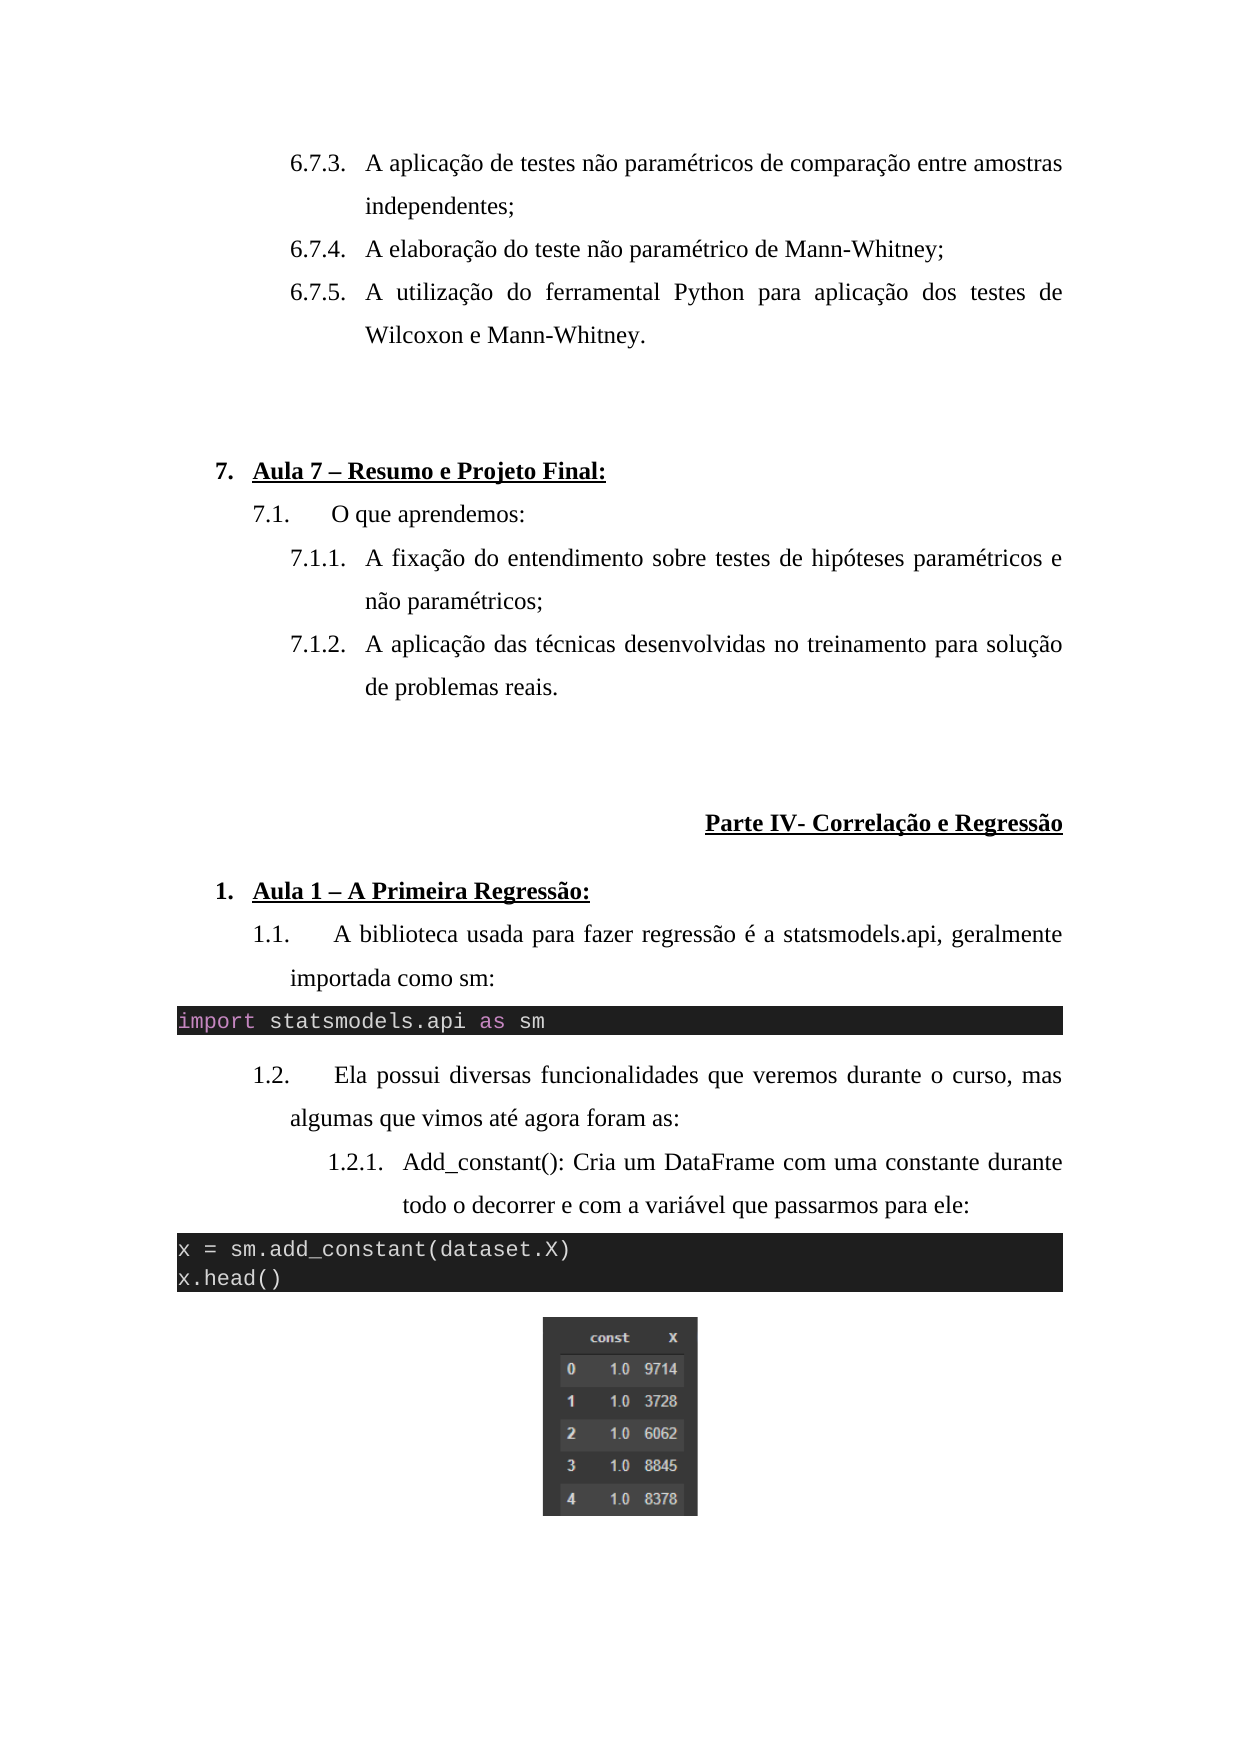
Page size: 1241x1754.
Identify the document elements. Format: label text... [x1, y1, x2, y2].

text x = sm.add_constant(dataset.X) [177, 1233, 1063, 1263]
list A fixação do entendimento sobre testes de hipóteses paramétricos e não paramétricos; [290, 543, 1063, 614]
list Add_constant(): Cria um DataFrame com uma constante durante todo o decorrer e com a variável que passarmos para ele: [327, 1147, 1063, 1218]
list Ela possui diversas funcionalidades que veremos durante o curso, mas algumas que vimos até agora foram as: [252, 1060, 1063, 1132]
text import statsmodels.api as sm [177, 1006, 1063, 1035]
list A aplicação de testes não paramétricos de comparação entre amostras independentes; [290, 148, 1063, 219]
list A aplicação das técnicas desenvolvidas no treinamento para solução de problemas reais. [290, 629, 1063, 701]
list A biblioteca usada para fazer regressão é a statsmodels.api, geralmente importada como sm: [252, 919, 1063, 991]
list A utilização do ferramental Python para aplicação dos testes de Wilcoxon e Mann-Whitney. [290, 277, 1063, 349]
text Parte IV- Correlação e Regressão [177, 808, 1063, 837]
text x.head() [177, 1263, 1063, 1292]
list A elaboração do teste não paramétrico de Mann-Whitney; [290, 234, 1063, 263]
picture [542, 1317, 698, 1516]
list Aula 1 – A Primeira Regressão: [215, 876, 1063, 905]
list Aula 7 – Resumo e Projeto Final: [215, 456, 1063, 485]
list O que aprendemos: [252, 499, 1063, 528]
